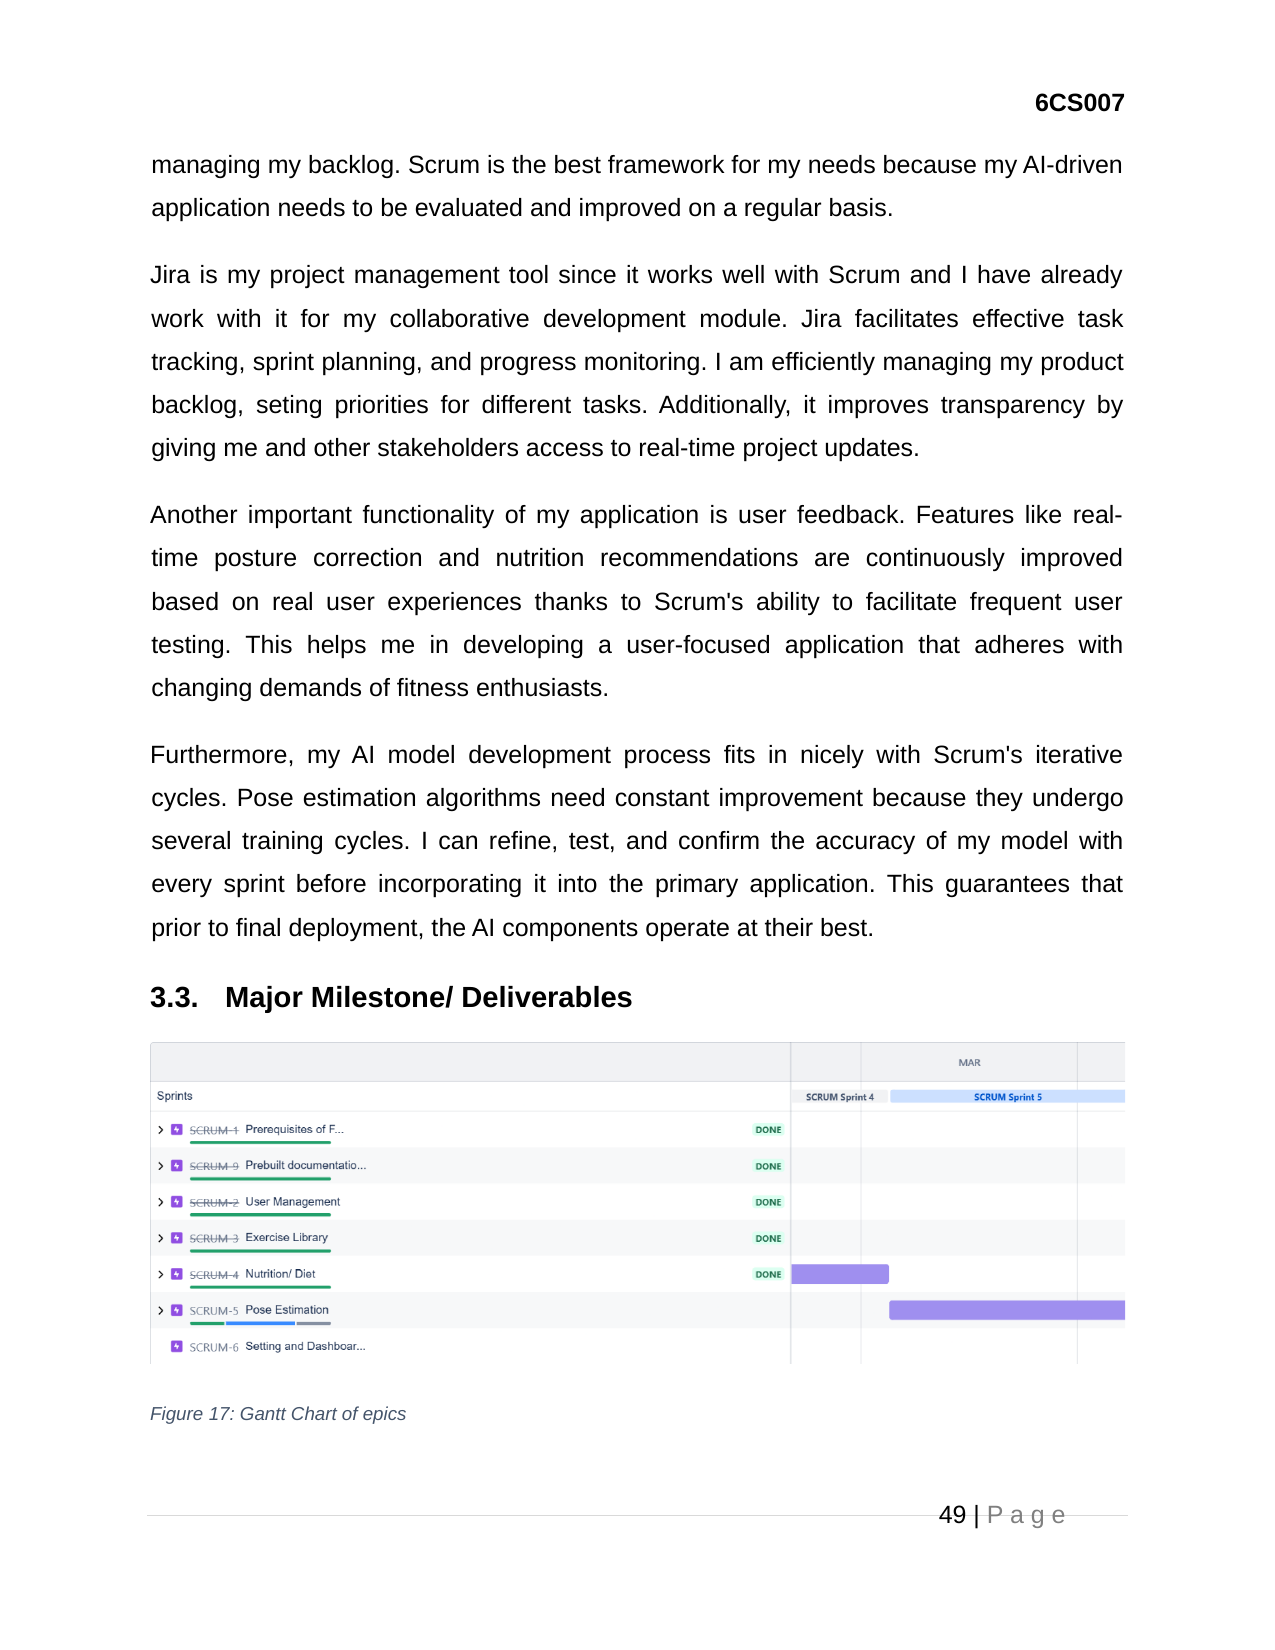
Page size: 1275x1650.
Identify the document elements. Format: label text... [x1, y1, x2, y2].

subtitle Major Milestone/ Deliverables [150, 980, 1125, 1013]
text Another important functionality of my application is user feedback. Features like real-time posture correction and nutrition recommendations are continuously improved based on real user experiences thanks to Scrum's ability to facilitate frequent user testing. This helps me in developing a user-focused application that adheres with changing demands of fitness enthusiasts. [150, 500, 1125, 701]
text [150, 150, 1125, 222]
text Figure 17: Gantt Chart of epics [150, 1402, 1125, 1424]
text Jira is my project management tool since it works well with Scrum and I have already work with it for my collaborative development module. Jira facilitates effective task tracking, sprint planning, and progress monitoring. I am efficiently managing my product backlog, seting priorities for different tasks. Additionally, it improves transparency by giving me and other stakeholders access to real-time project updates. [150, 260, 1125, 462]
text Furthermore, my AI model development process fits in nicely with Scrum's iterative cycles. Pose estimation algorithms need constant improvement because they undergo several training cycles. I can refine, test, and confirm the accuracy of my model with every sprint before incorporating it into the primary application. This guarantees that prior to final deployment, the AI components operate at their best. [150, 740, 1125, 941]
picture [150, 1042, 1125, 1364]
